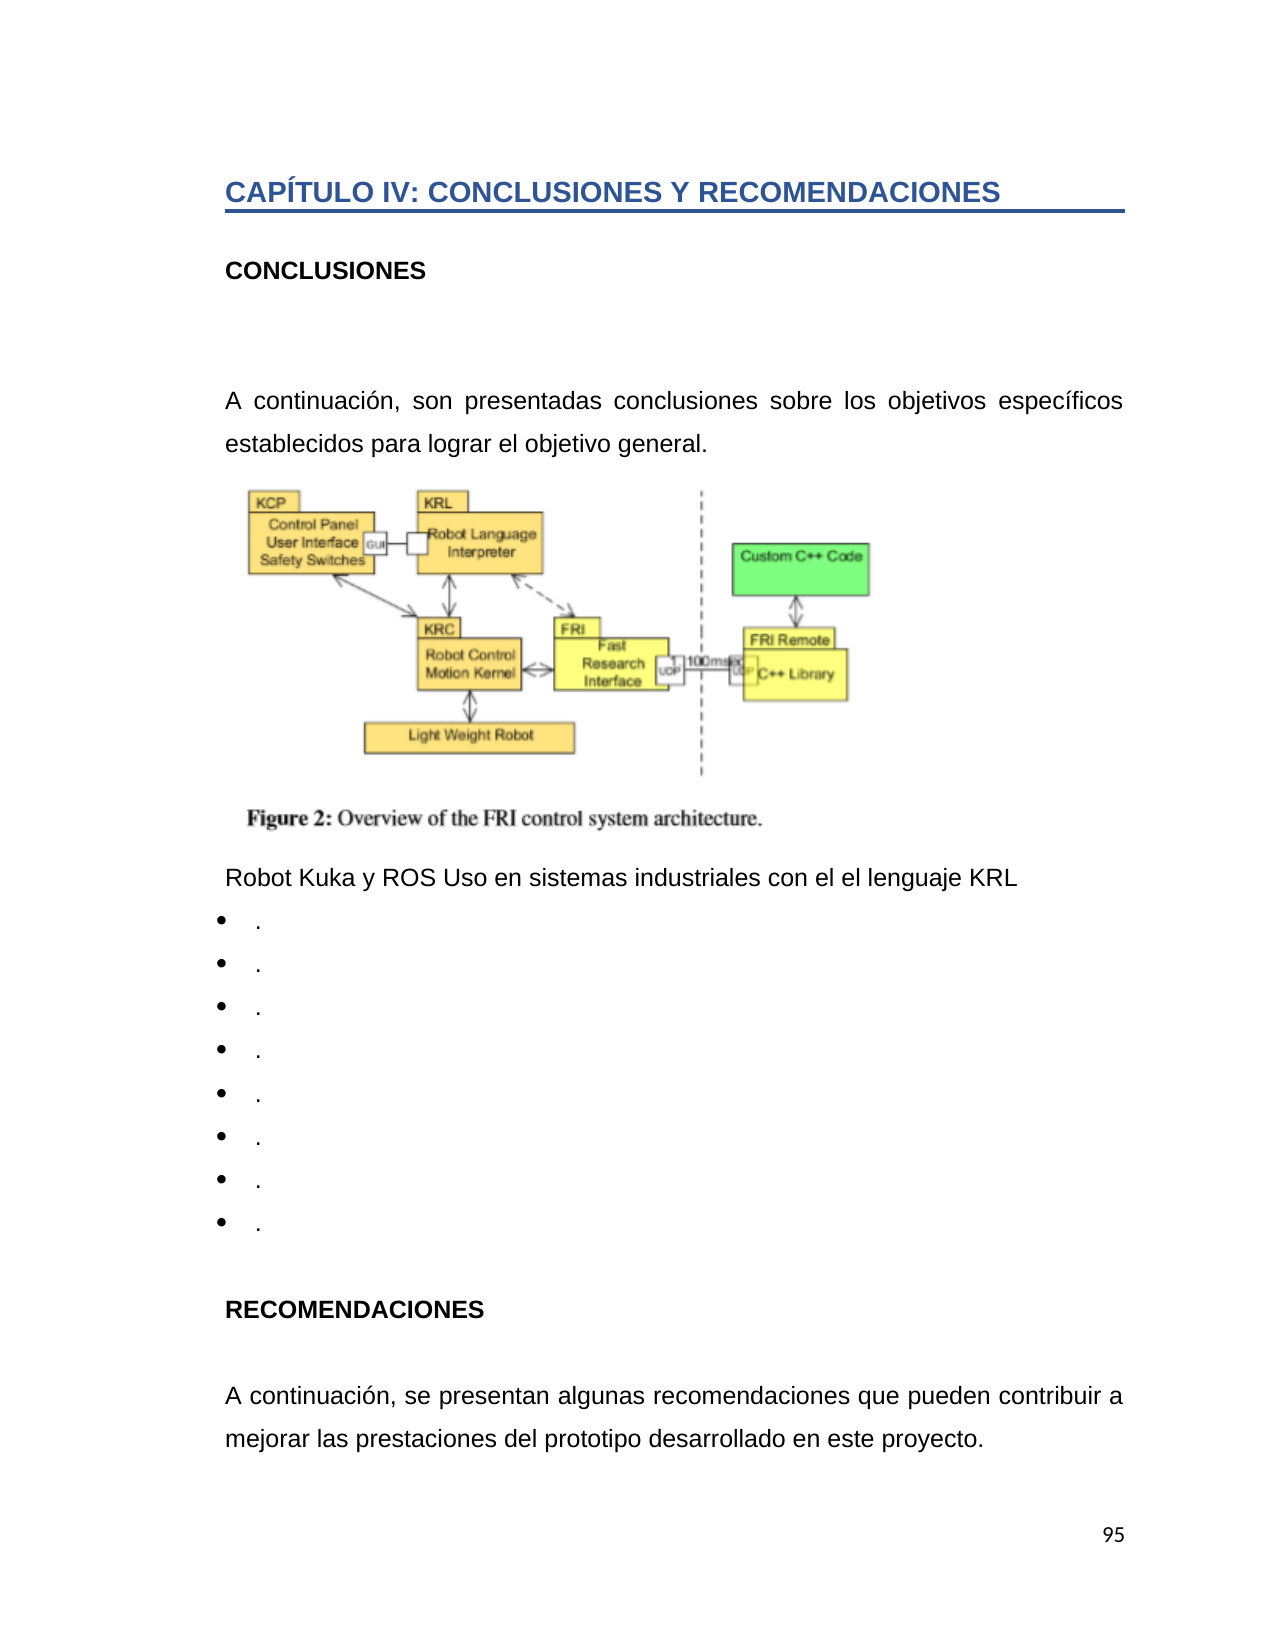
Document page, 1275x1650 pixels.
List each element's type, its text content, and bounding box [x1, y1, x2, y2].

text A continuación, son presentadas conclusiones sobre los objetivos específicos establecidos para lograr el objetivo general. [225, 386, 1125, 458]
list CAPÍTULO IV: CONCLUSIONES Y RECOMENDACIONES [225, 175, 1125, 209]
list . [217, 1165, 1125, 1194]
list . [217, 992, 1125, 1021]
list . [217, 949, 1125, 978]
picture [225, 472, 939, 849]
text CONCLUSIONES [225, 256, 1125, 285]
text RECOMENDACIONES [225, 1294, 1125, 1323]
list . [217, 1078, 1125, 1107]
list . [217, 1122, 1125, 1151]
text A continuación, se presentan algunas recomendaciones que pueden contribuir a mejorar las prestaciones del prototipo desarrollado en este proyecto. [225, 1381, 1125, 1453]
text Robot Kuka y ROS Uso en sistemas industriales con el el lenguaje KRL [225, 862, 1125, 891]
list . [217, 1208, 1125, 1237]
list . [217, 906, 1125, 934]
list . [217, 1035, 1125, 1064]
